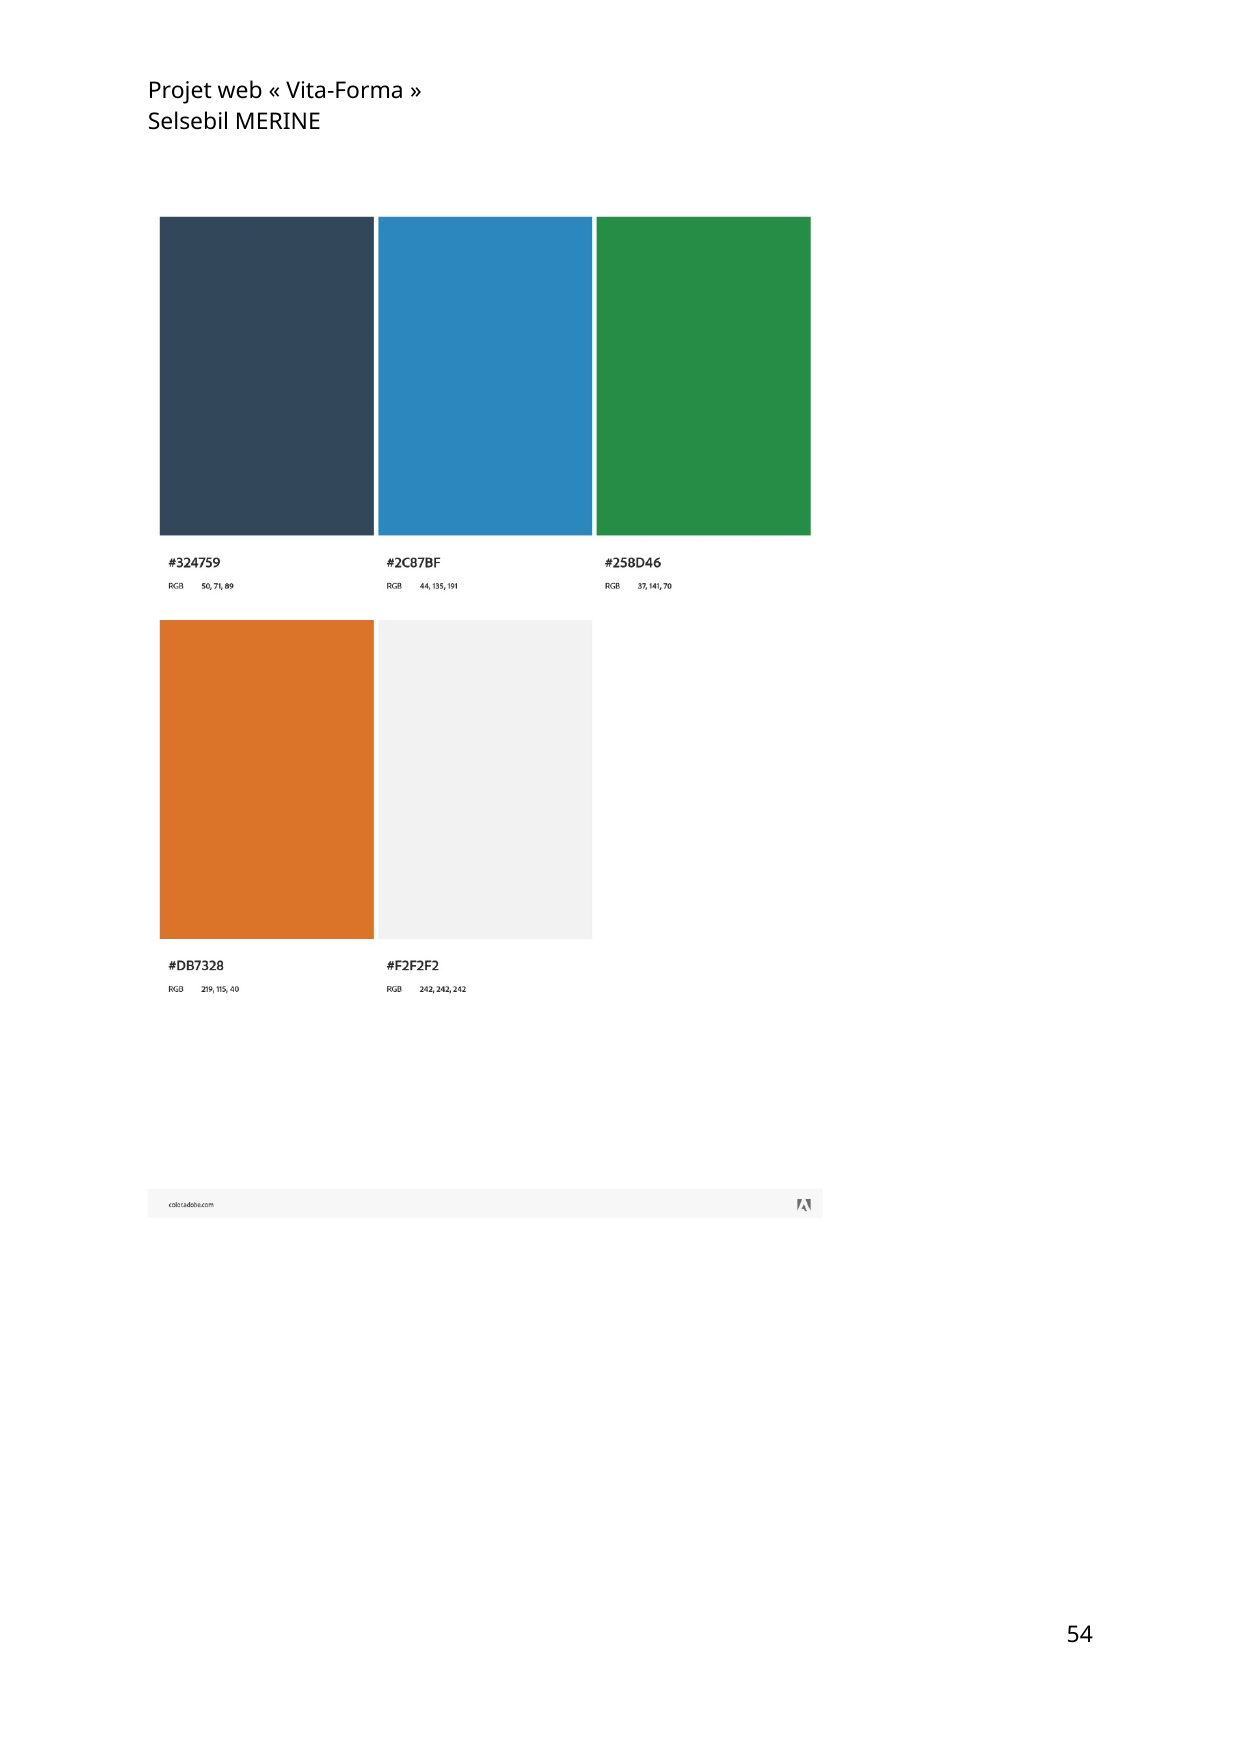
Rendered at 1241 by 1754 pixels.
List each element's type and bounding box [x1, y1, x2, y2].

picture [147, 205, 823, 1218]
